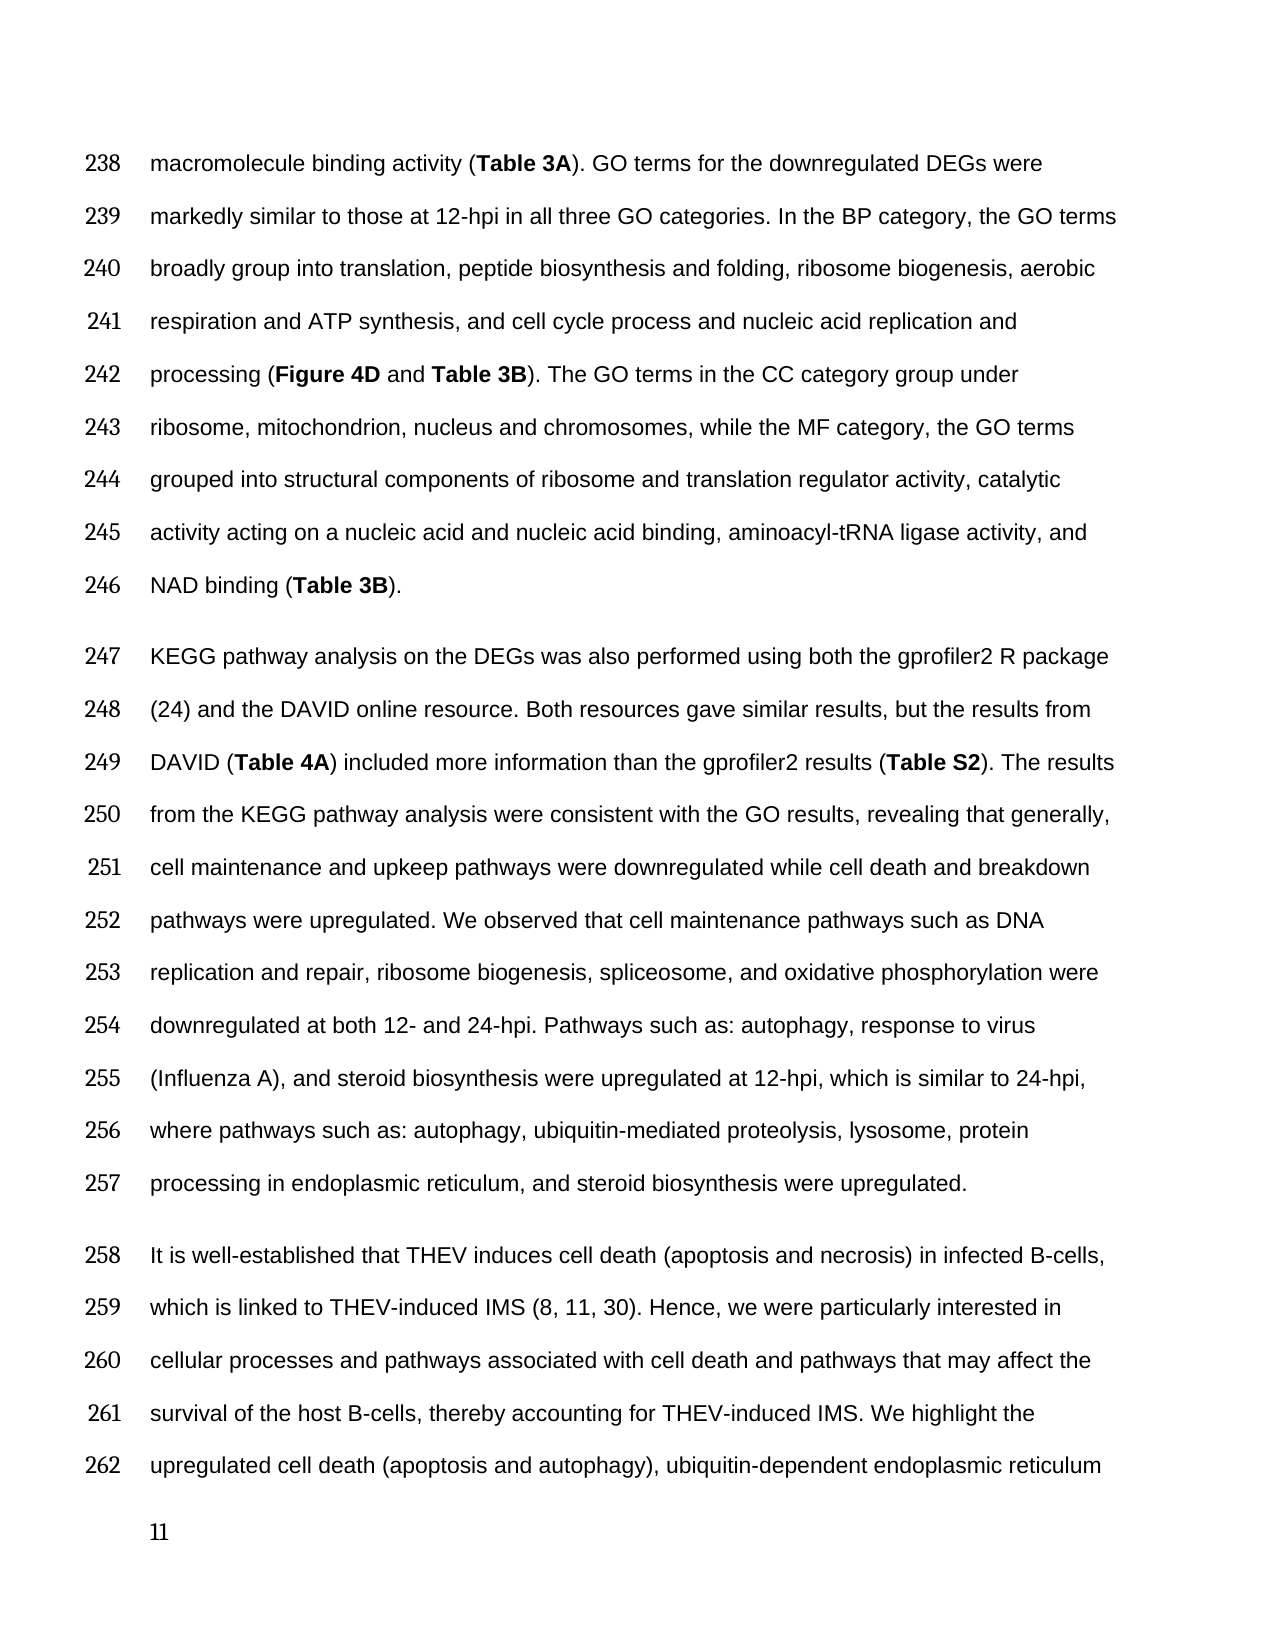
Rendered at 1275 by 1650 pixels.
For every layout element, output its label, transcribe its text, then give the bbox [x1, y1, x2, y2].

text KEGG pathway analysis on the DEGs was also performed using both the gprofiler2 R package (24) and the DAVID online resource. Both resources gave similar results, but the results from DAVID (Table 4A) included more information than the gprofiler2 results (Table S2). The results from the KEGG pathway analysis were consistent with the GO results, revealing that generally, cell maintenance and upkeep pathways were downregulated while cell death and breakdown pathways were upregulated. We observed that cell maintenance pathways such as DNA replication and repair, ribosome biogenesis, spliceosome, and oxidative phosphorylation were downregulated at both 12- and 24-hpi. Pathways such as: autophagy, response to virus (Influenza A), and steroid biosynthesis were upregulated at 12-hpi, which is similar to 24-hpi, where pathways such as: autophagy, ubiquitin-mediated proteolysis, lysosome, protein processing in endoplasmic reticulum, and steroid biosynthesis were upregulated. [150, 643, 1125, 1197]
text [150, 1242, 1125, 1479]
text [150, 150, 1125, 598]
